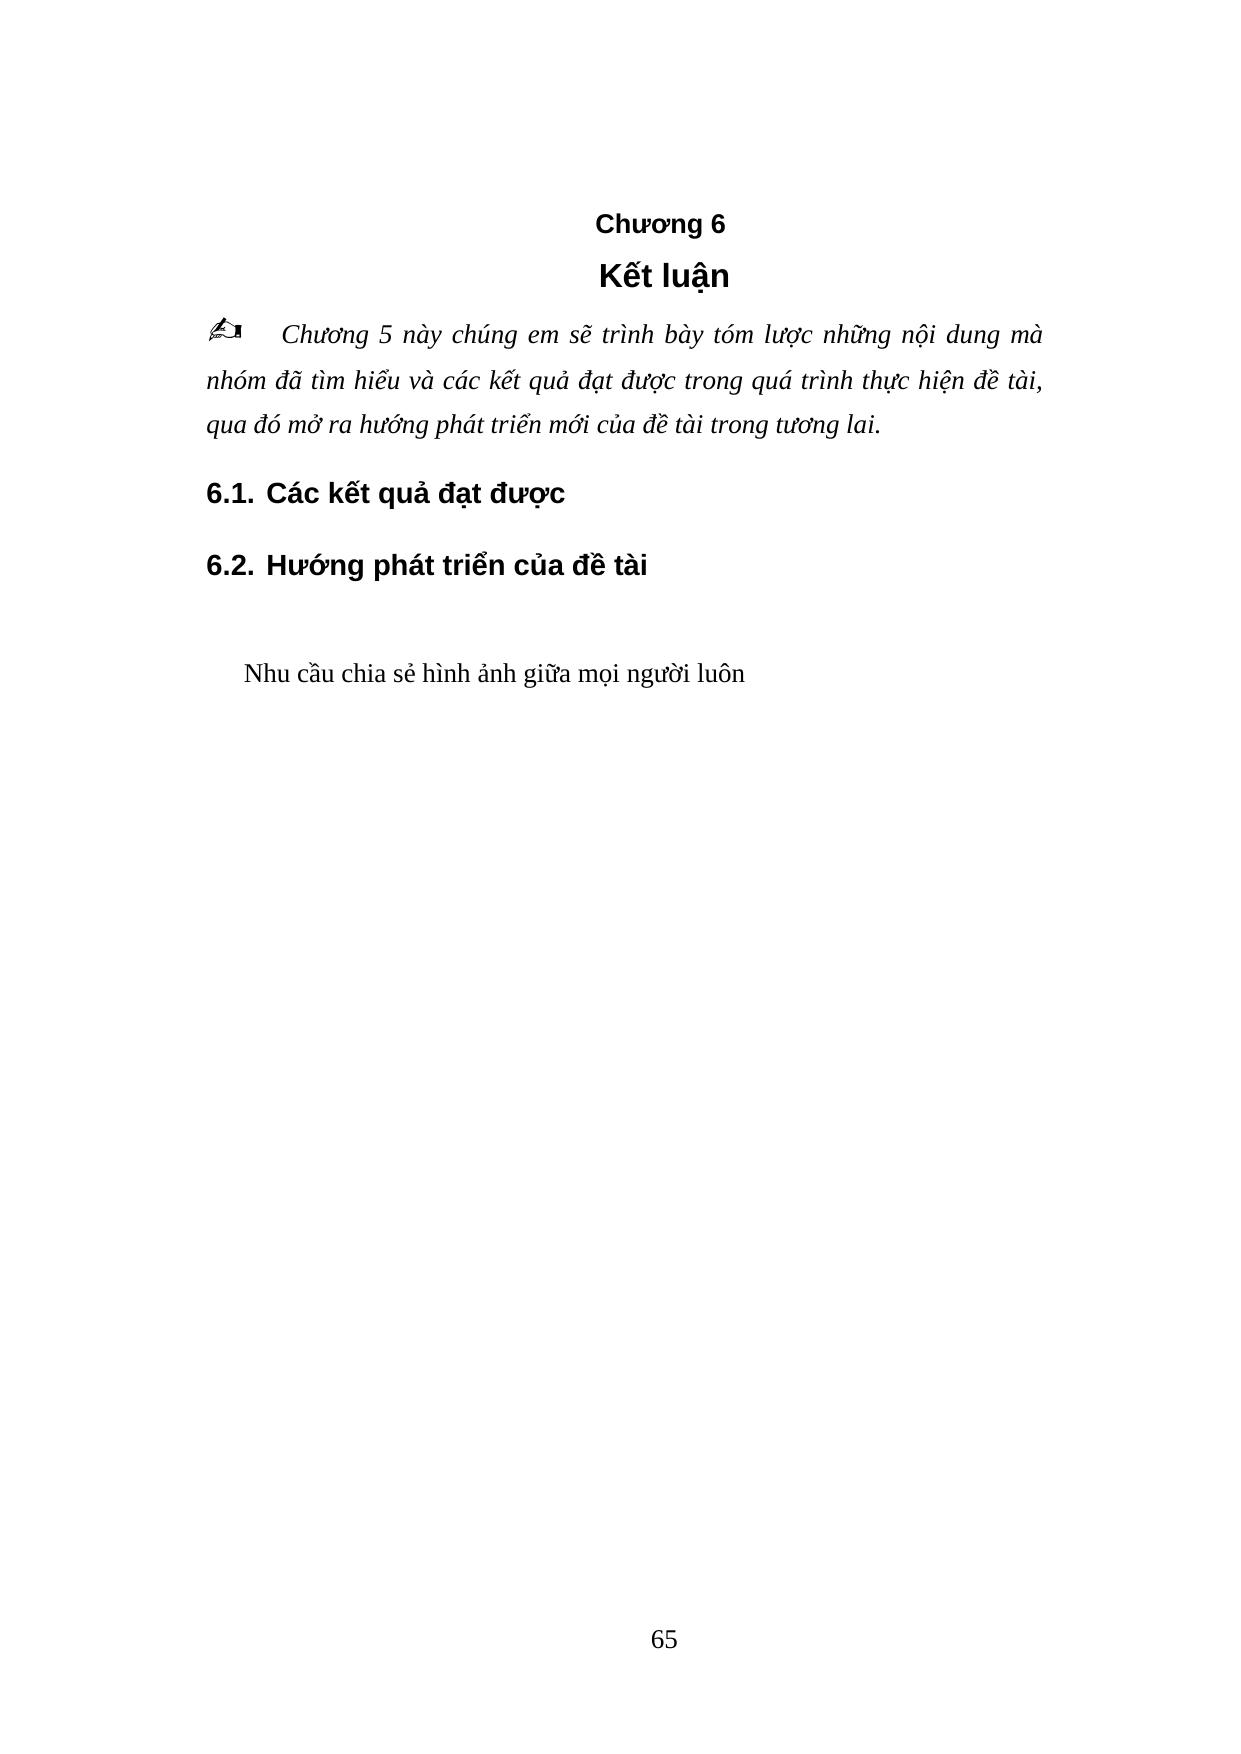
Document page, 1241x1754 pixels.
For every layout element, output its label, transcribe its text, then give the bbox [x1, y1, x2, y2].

subtitle Hướng phát triển của đề tài [206, 548, 1122, 582]
subtitle Các kết quả đạt được [206, 476, 1122, 510]
subtitle Kết luận [206, 202, 1122, 294]
text Nhu cầu chia sẻ hình ảnh giữa mọi người luôn [206, 657, 1122, 689]
text Chương 5 này chúng em sẽ trình bày tóm lược những nội dung mà nhóm đã tìm hiểu và các kết quả đạt được trong quá trình thực hiện đề tài, qua đó mở ra hướng phát triển mới của đề tài trong tương lai. [206, 316, 1047, 439]
